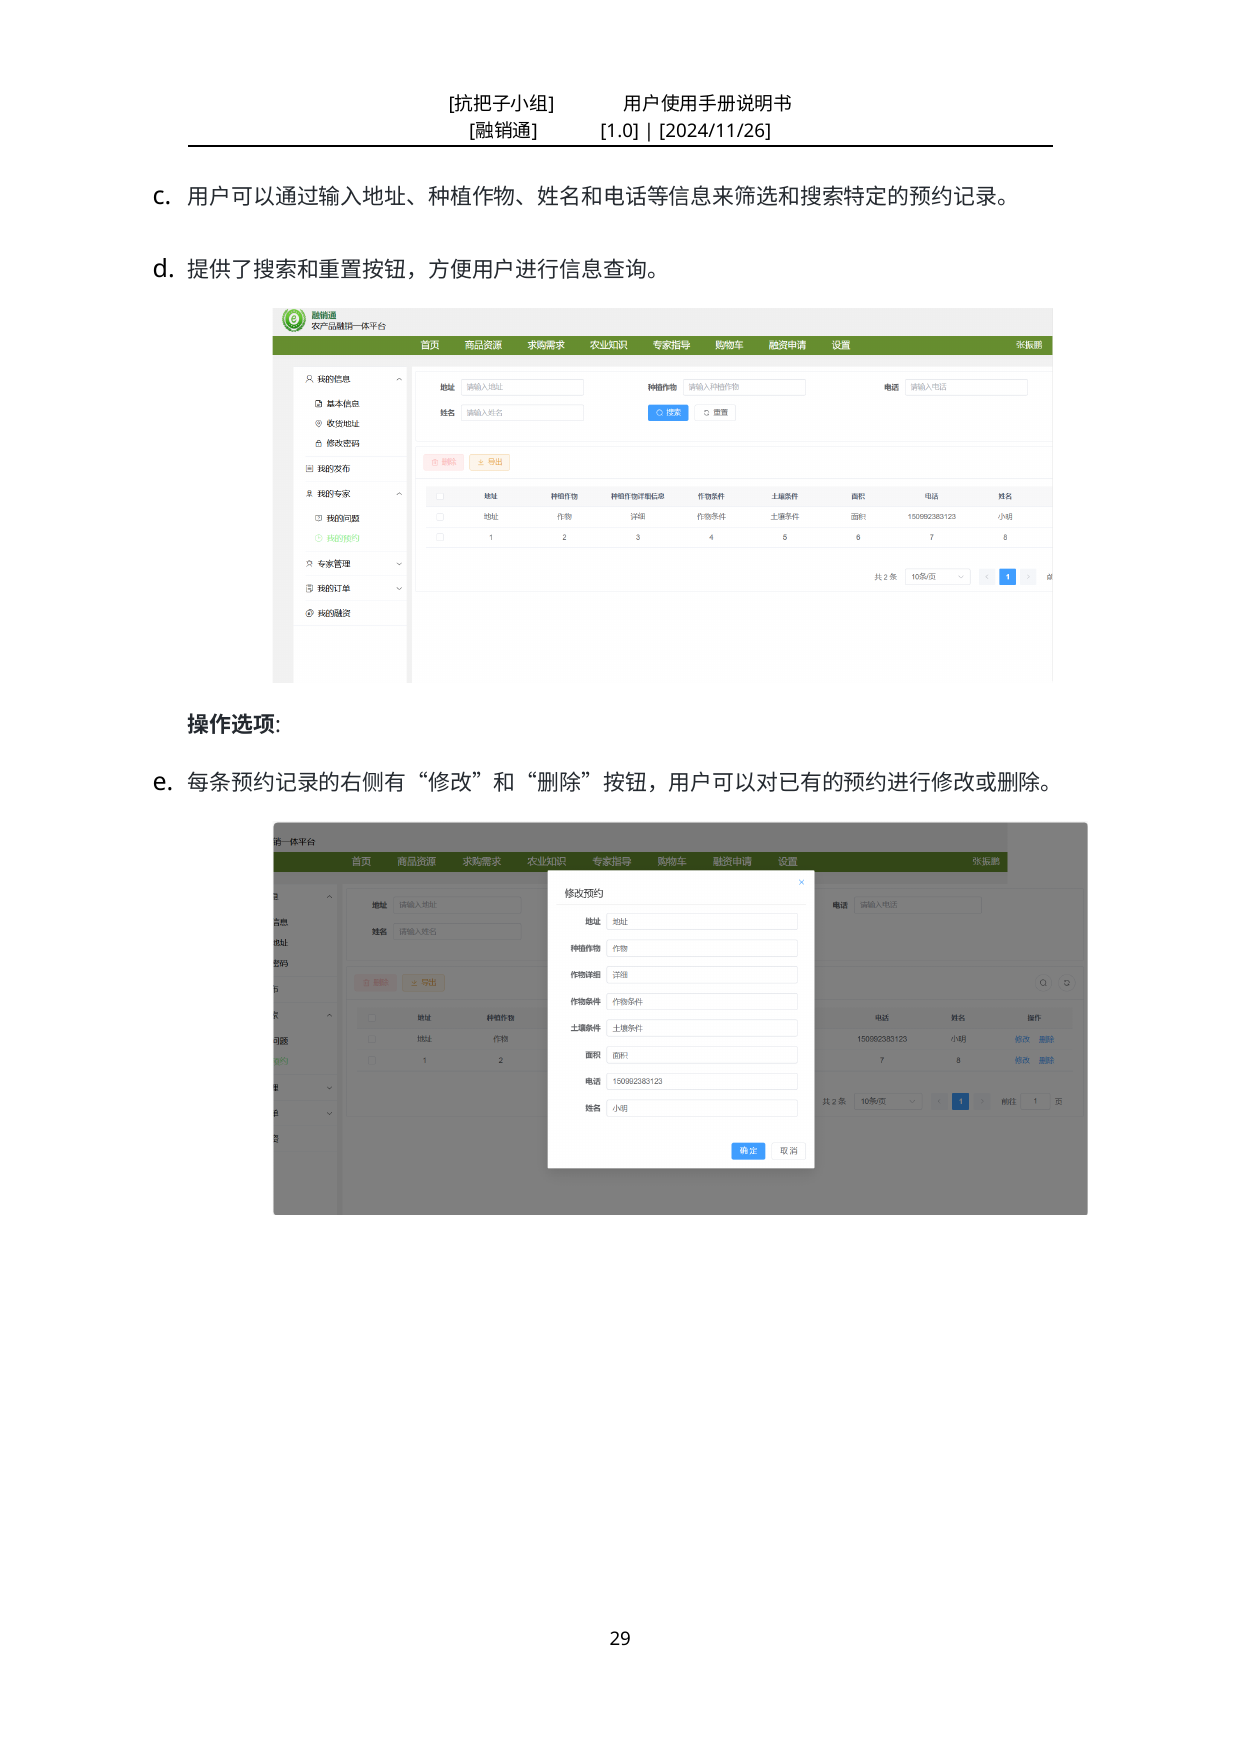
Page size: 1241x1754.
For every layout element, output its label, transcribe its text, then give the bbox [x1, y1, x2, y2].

text 操作选项: [187, 707, 1053, 739]
list 用户可以通过输入地址、种植作物、姓名和电话等信息来筛选和搜索特定的预约记录。 [152, 162, 1053, 227]
picture [272, 308, 1053, 683]
list 每条预约记录的右侧有“修改”和“删除”按钮，用户可以对已有的预约进行修改或删除。 [152, 748, 1053, 813]
picture [272, 821, 1088, 1215]
list 提供了搜索和重置按钮，方便用户进行信息查询。 [152, 235, 1053, 300]
